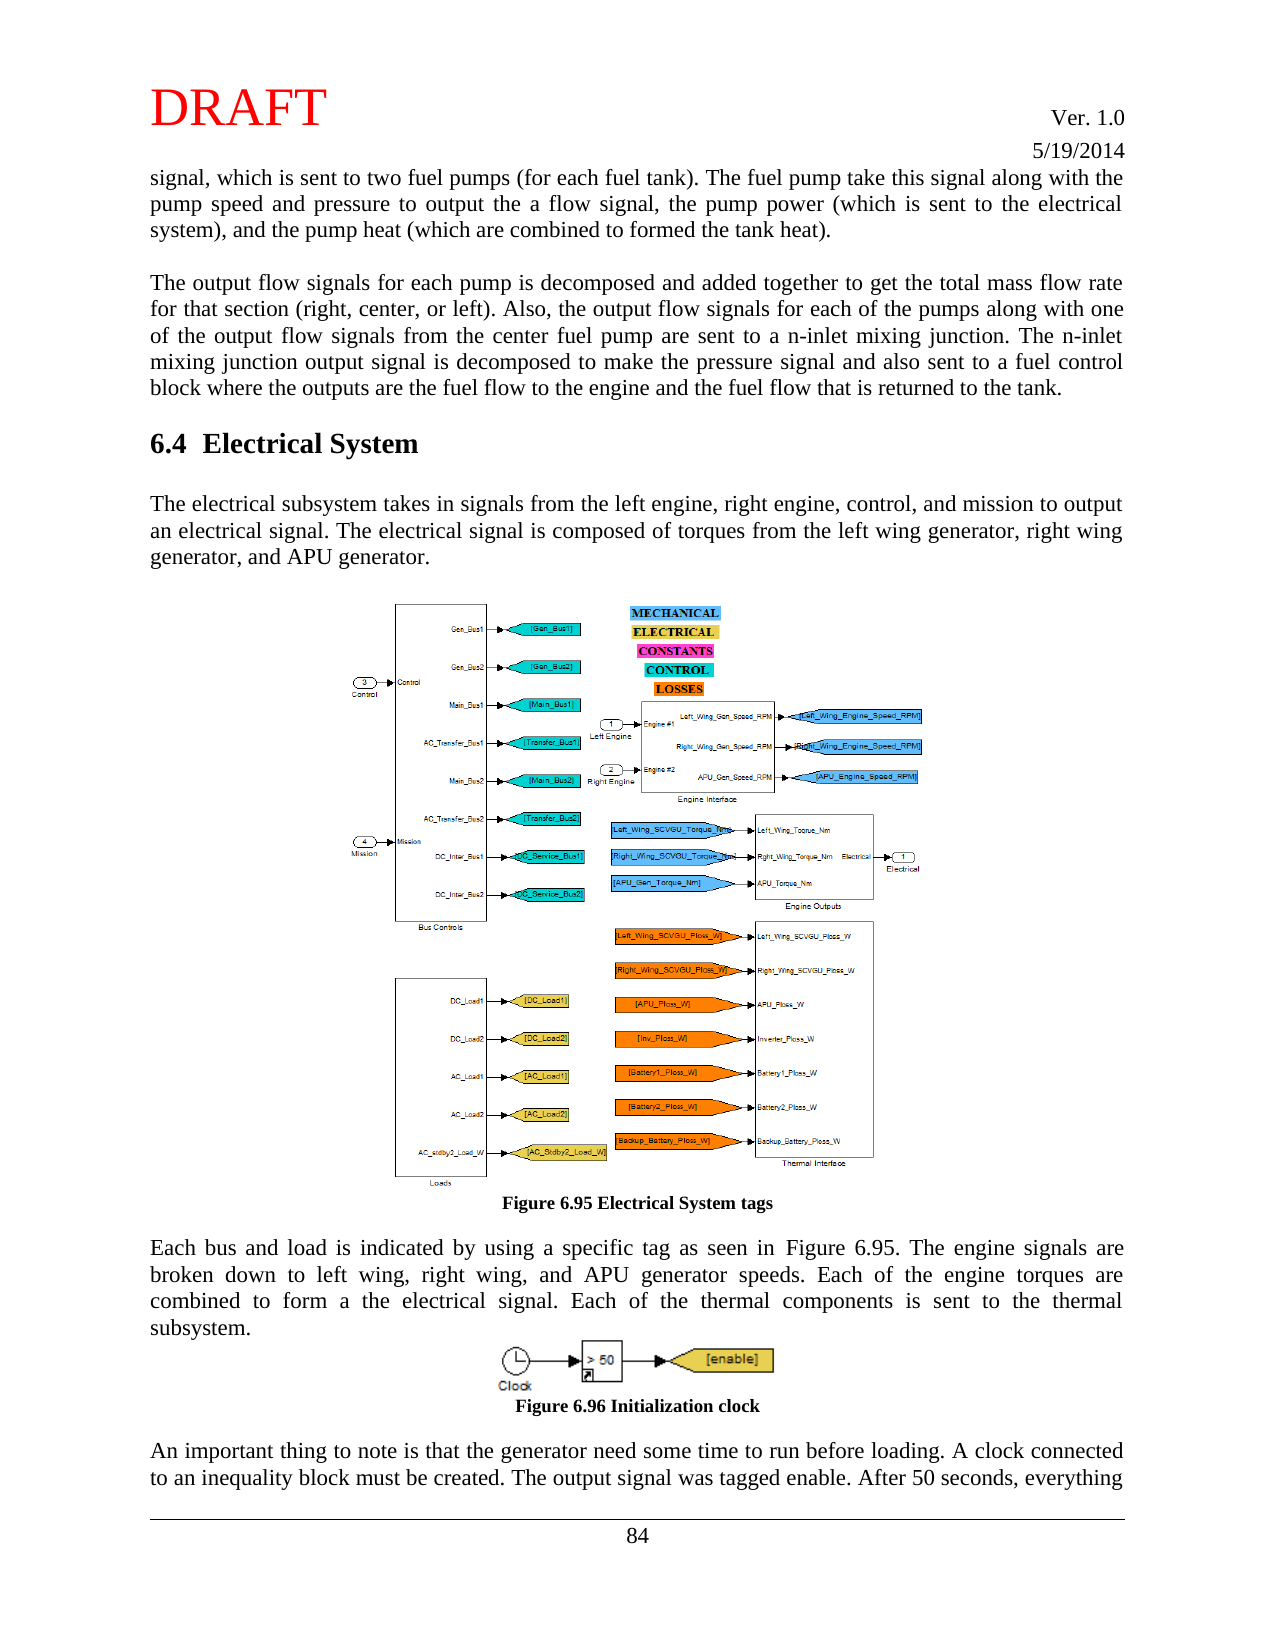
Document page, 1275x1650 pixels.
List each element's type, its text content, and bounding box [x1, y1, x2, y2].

picture [493, 1340, 782, 1396]
picture [349, 595, 927, 1192]
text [150, 164, 1125, 243]
text The output flow signals for each pump is decomposed and added together to get the total mass flow rate for that section (right, center, or left). Also, the output flow signals for each of the pumps along with one of the output flow signals from the center fuel pump are sent to a n-inlet mixing junction. The n-inlet mixing junction output signal is decomposed to make the pressure signal and also sent to a fuel control block where the outputs are the fuel flow to the engine and the fuel flow that is returned to the tank. [150, 269, 1125, 401]
subtitle Electrical System [150, 426, 1125, 459]
text The electrical subsystem takes in signals from the left engine, right engine, control, and mission to output an electrical signal. The electrical signal is composed of torques from the left wing generator, right wing generator, and APU generator. [150, 490, 1125, 569]
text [150, 1437, 1125, 1490]
